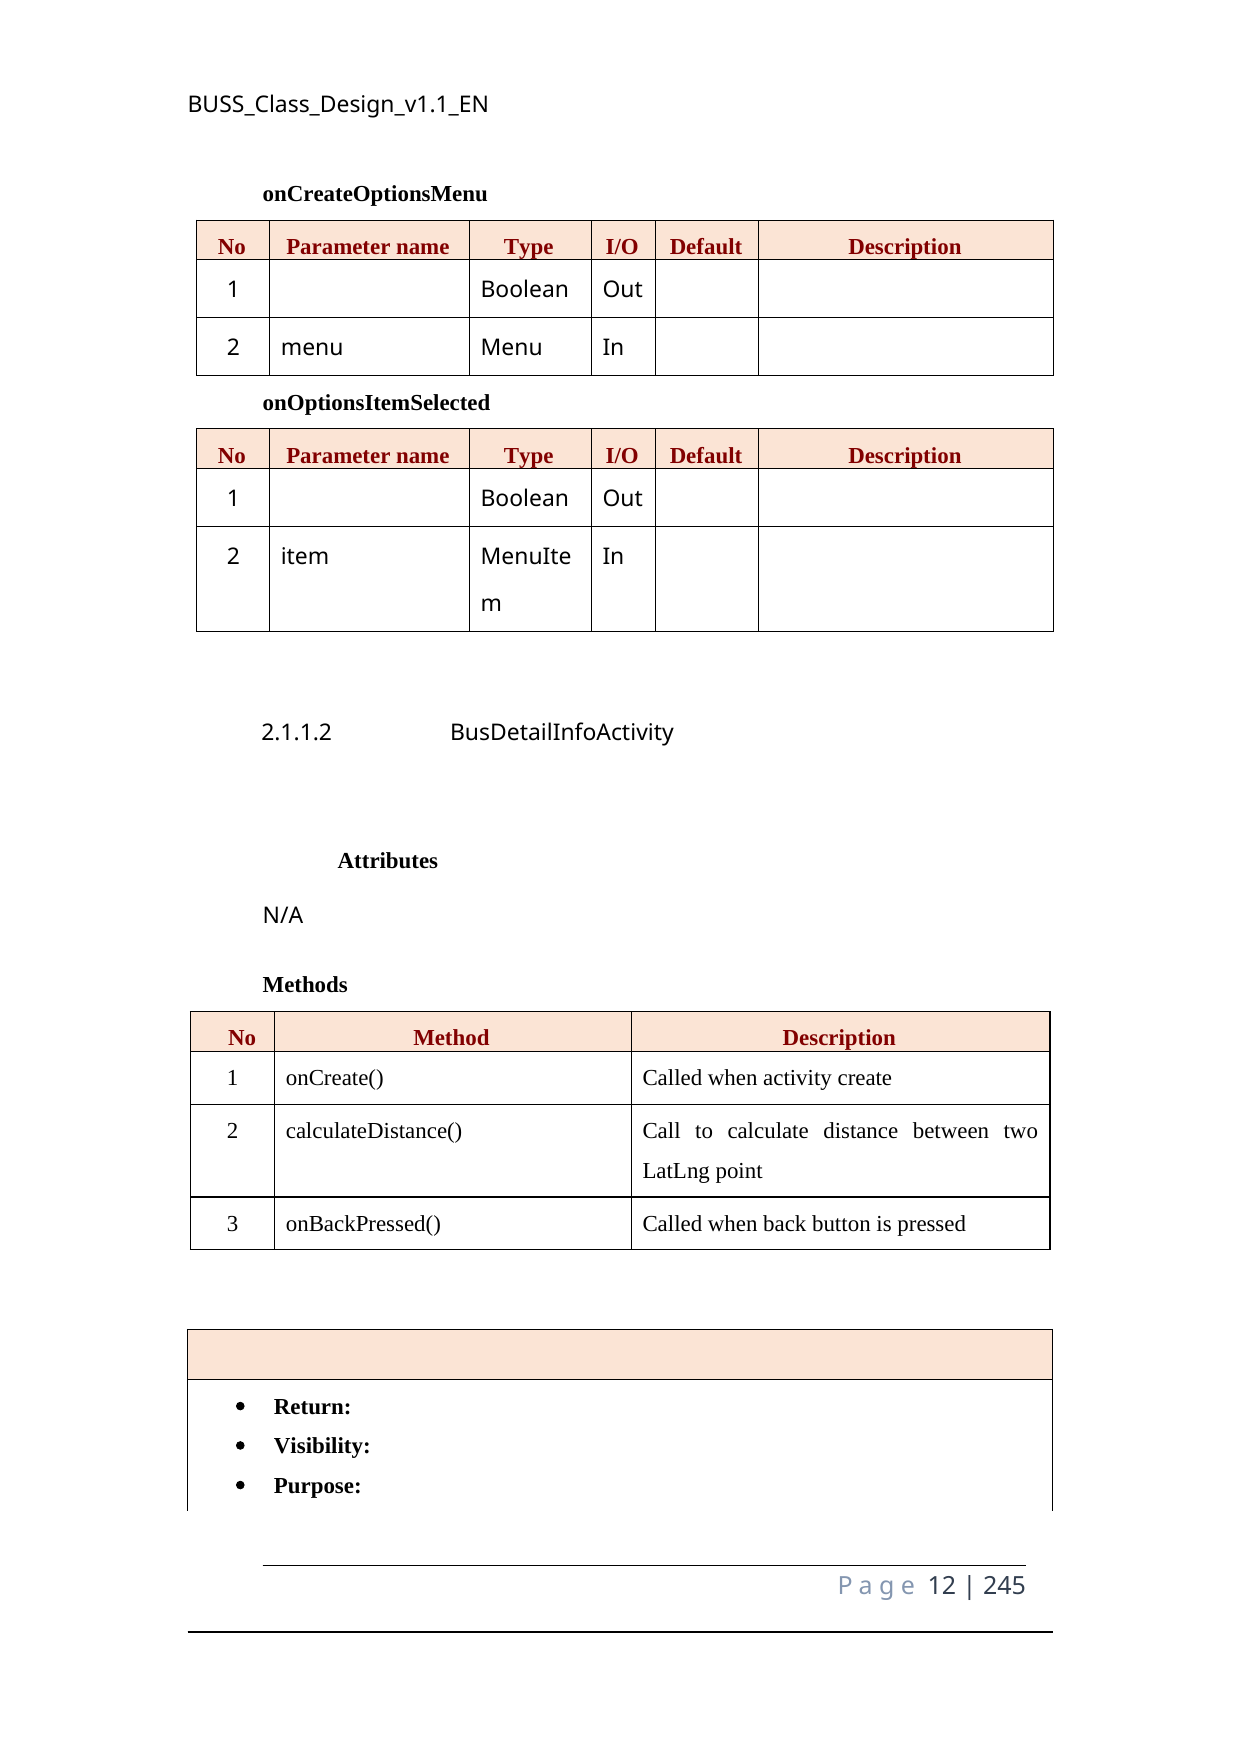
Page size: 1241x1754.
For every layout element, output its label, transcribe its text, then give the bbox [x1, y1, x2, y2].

table_cell [759, 527, 1053, 631]
table_cell Call to calculate distance between two LatLng point [632, 1105, 1049, 1196]
table_header I/O [592, 429, 655, 468]
table_header Description [759, 221, 1053, 259]
table_cell Menu [470, 318, 591, 375]
table_cell 2 [197, 318, 269, 375]
text N/A [262, 899, 1053, 931]
table_cell Called when back button is pressed [632, 1198, 1049, 1249]
table_cell [656, 260, 758, 317]
table_header No [191, 1012, 274, 1051]
table_cell MenuItem [470, 527, 591, 631]
table_cell onBackPressed() [275, 1198, 631, 1249]
table_cell 2 [191, 1105, 274, 1196]
table_header [188, 1330, 1052, 1379]
table_cell [656, 469, 758, 526]
table_header Parameter name [270, 429, 469, 468]
table_cell [759, 260, 1053, 317]
table_cell In [592, 527, 655, 631]
table_cell In [592, 318, 655, 375]
table_cell Out [592, 260, 655, 317]
text onCreateOptionsMenu [262, 180, 1053, 206]
table_cell [759, 318, 1053, 375]
table_cell Called when activity create [632, 1052, 1049, 1104]
table_cell 1 [191, 1052, 274, 1104]
table_cell 1 [197, 260, 269, 317]
table_header No [197, 429, 269, 468]
table_cell Return: Visibility: Purpose: [188, 1380, 1052, 1511]
table_cell item [270, 527, 469, 631]
subtitle Methods [262, 971, 1053, 998]
table_cell 2 [197, 527, 269, 631]
table_cell calculateDistance() [275, 1105, 631, 1196]
table_header Default [656, 429, 758, 468]
text onOptionsItemSelected [262, 389, 1053, 415]
table_header Parameter name [270, 221, 469, 259]
table_cell [656, 318, 758, 375]
table_header Method [275, 1012, 631, 1051]
table_cell [270, 260, 469, 317]
table_cell onCreate() [275, 1052, 631, 1104]
table_header No [197, 221, 269, 259]
table_header Type [470, 221, 591, 259]
table_cell Boolean [470, 469, 591, 526]
table_cell [759, 469, 1053, 526]
table_cell 3 [191, 1198, 274, 1249]
table_header I/O [592, 221, 655, 259]
table_header Description [632, 1012, 1049, 1051]
table_cell Boolean [470, 260, 591, 317]
table_cell menu [270, 318, 469, 375]
table_cell 1 [197, 469, 269, 526]
table_header Type [470, 429, 591, 468]
subtitle Attributes [262, 847, 1053, 874]
table_cell Out [592, 469, 655, 526]
table_header Default [656, 221, 758, 259]
table_cell [270, 469, 469, 526]
subtitle 2.1.1.2 BusDetailInfoActivity [261, 716, 1053, 747]
table_cell [656, 527, 758, 631]
table_header Description [759, 429, 1053, 468]
